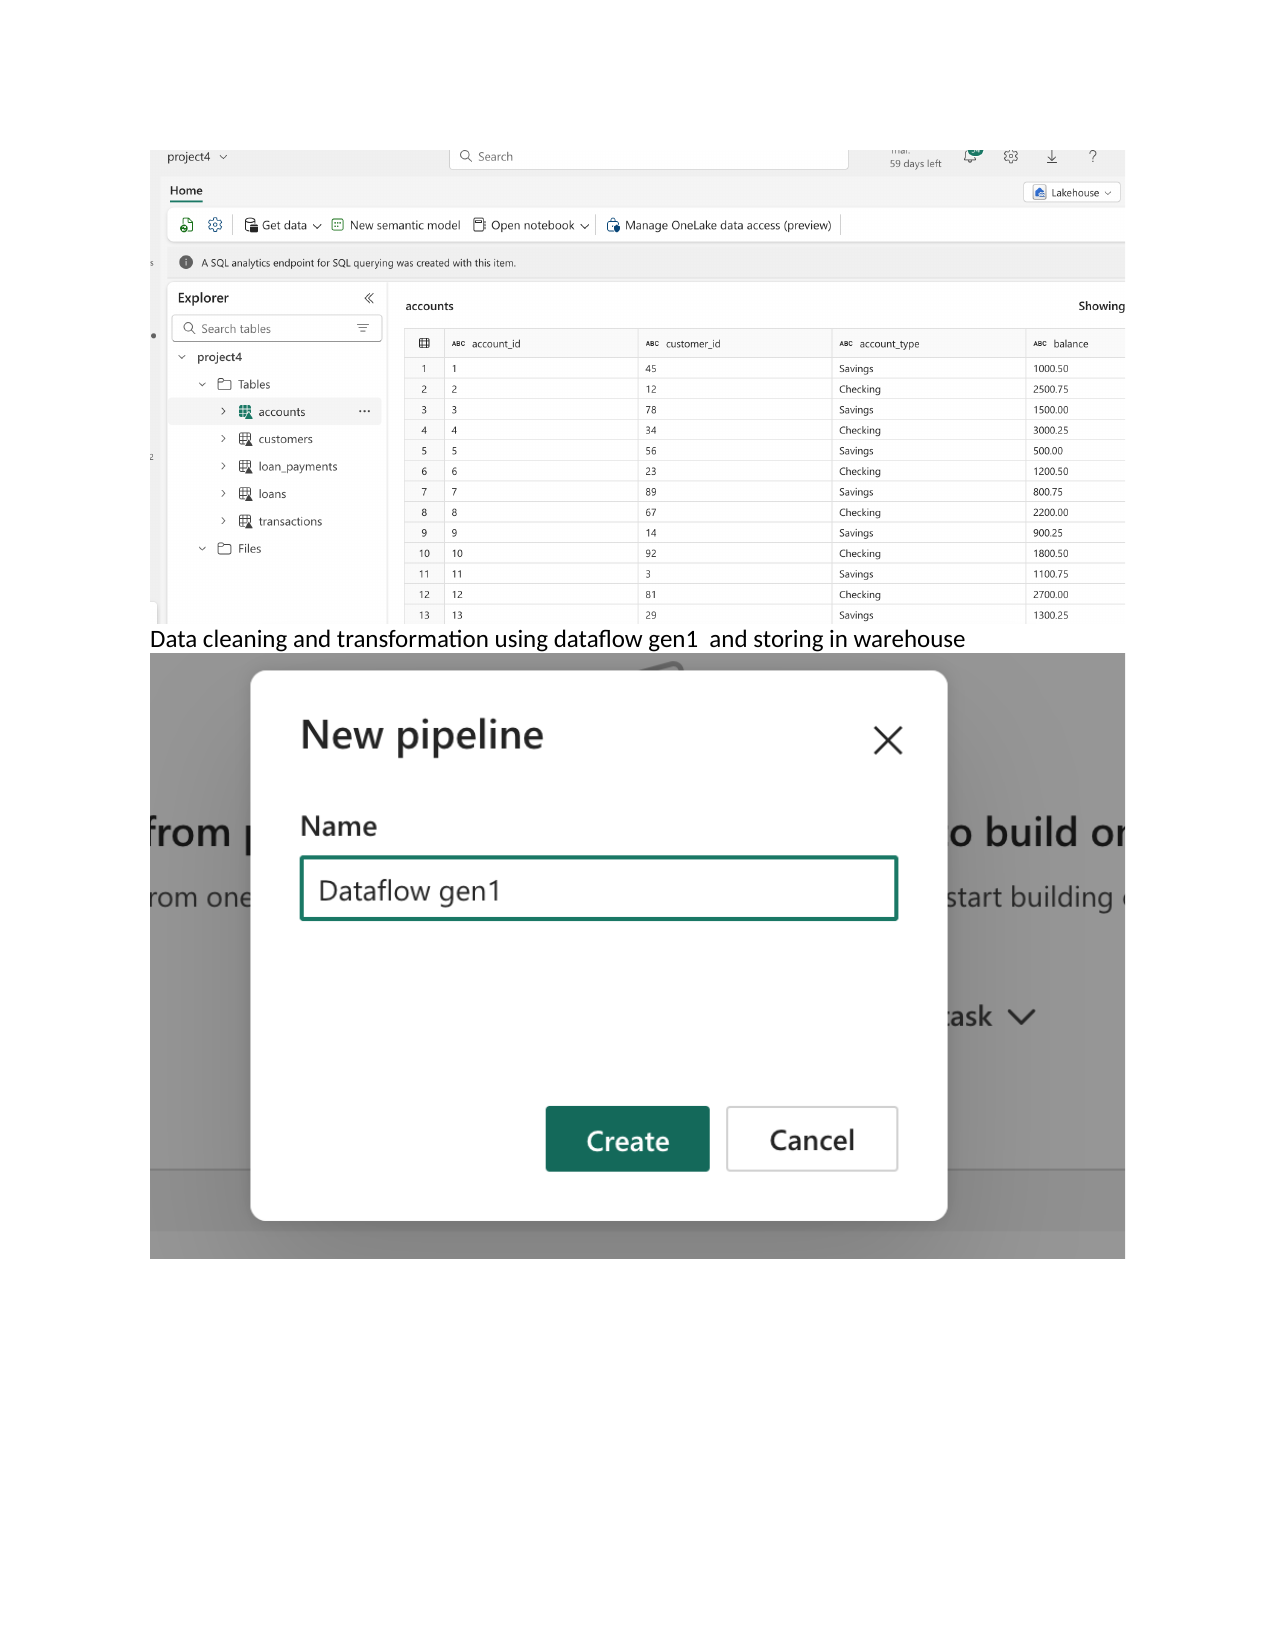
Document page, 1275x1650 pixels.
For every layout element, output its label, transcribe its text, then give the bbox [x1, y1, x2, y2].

text Fabric setting manage connection and gateway gateways and check if it is online and create a connection(linked service)Now create a pipeline to ingest data from Virtual Machine to Lake house data got successfully loaded in lakehouse Data cleaning and transformation using dataflow gen1 and storing in warehouse Now to get the source we need to create a connection , for that click new source choose source [150, 624, 1125, 653]
picture [150, 653, 1125, 1259]
picture [150, 150, 1125, 624]
